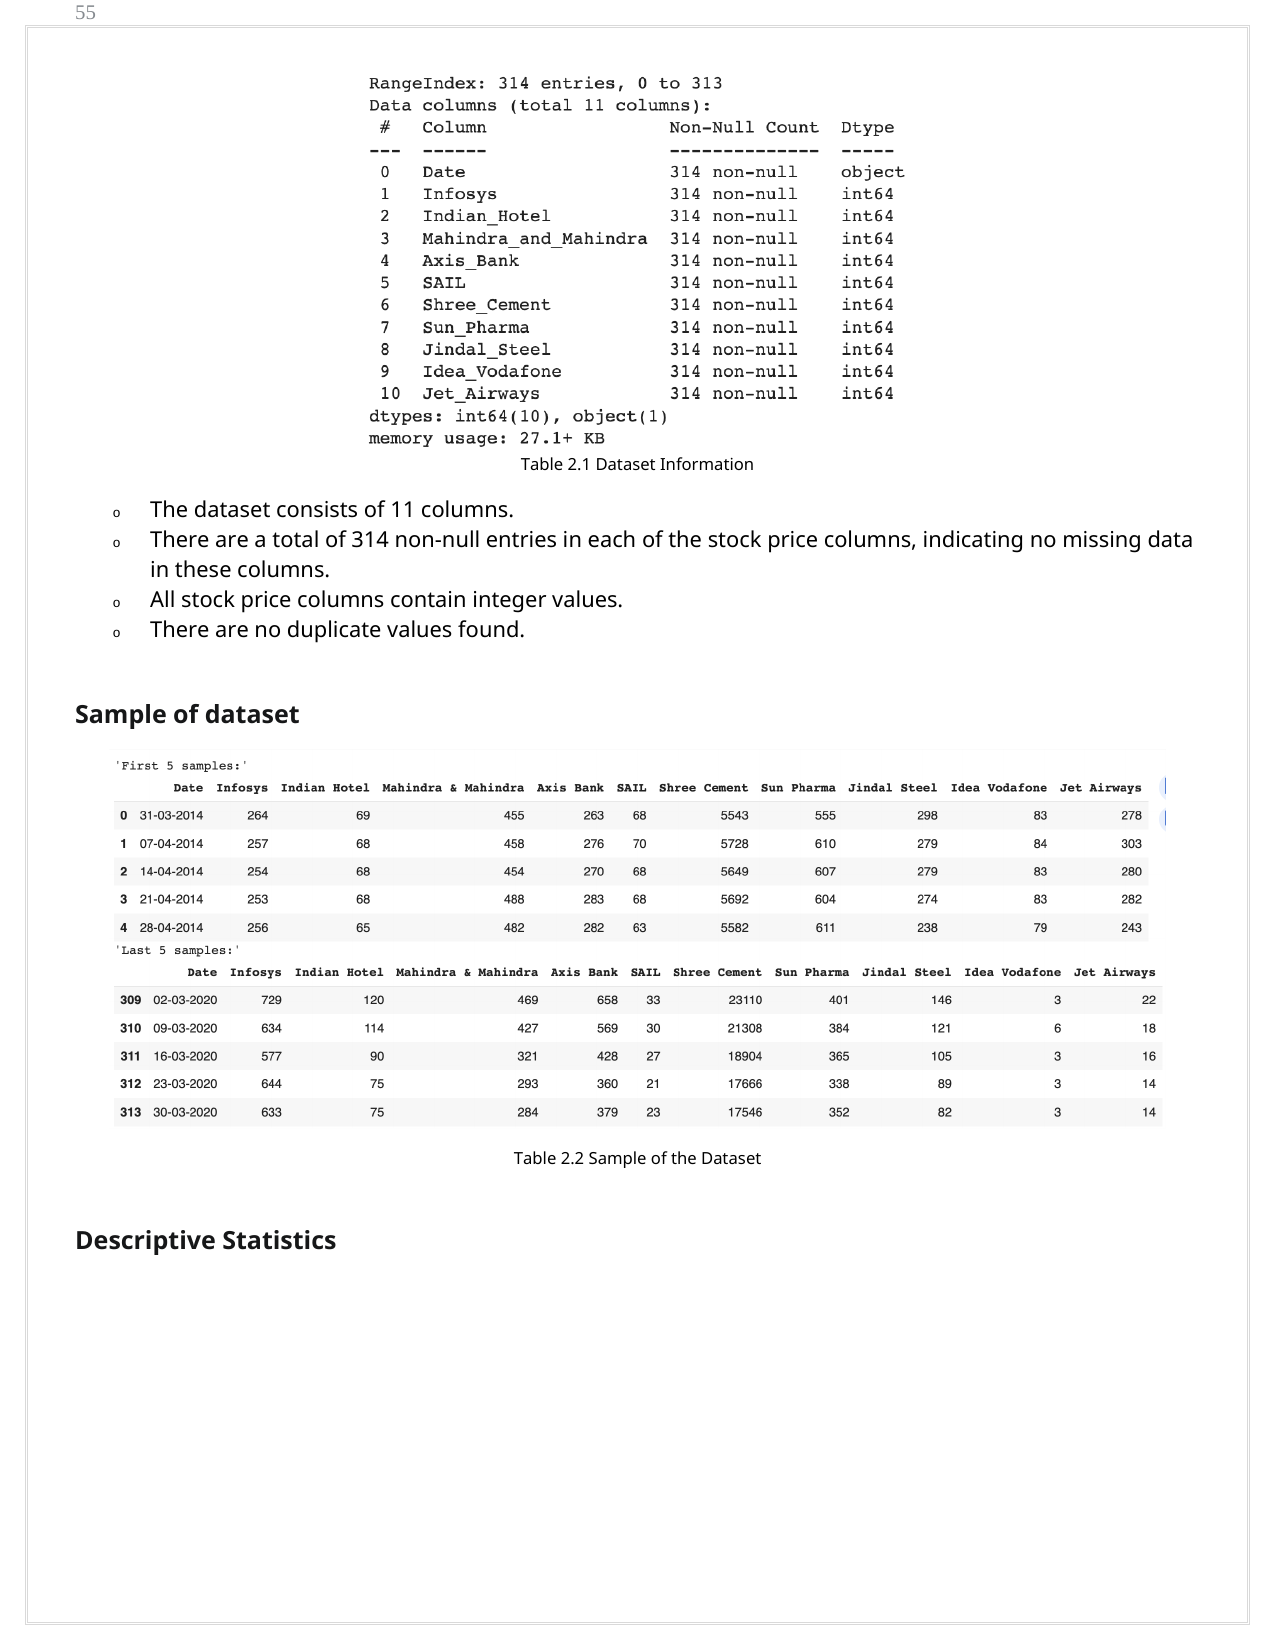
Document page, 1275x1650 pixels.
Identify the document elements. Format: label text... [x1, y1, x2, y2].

text Table 2.2 Sample of the Dataset [75, 1147, 1200, 1170]
text Descriptive Statistics [75, 1222, 1200, 1257]
list All stock price columns contain integer values. [112, 584, 1200, 614]
text Table 2.1 Dataset Information [75, 453, 1200, 476]
list There are no duplicate values found. [112, 614, 1200, 643]
picture [363, 75, 912, 453]
list There are a total of 314 non-null entries in each of the stock price columns, indicating no missing data in these columns. [112, 524, 1200, 584]
list The dataset consists of 11 columns. [112, 494, 1200, 524]
picture [109, 749, 1166, 1129]
text Sample of dataset [75, 696, 1200, 730]
